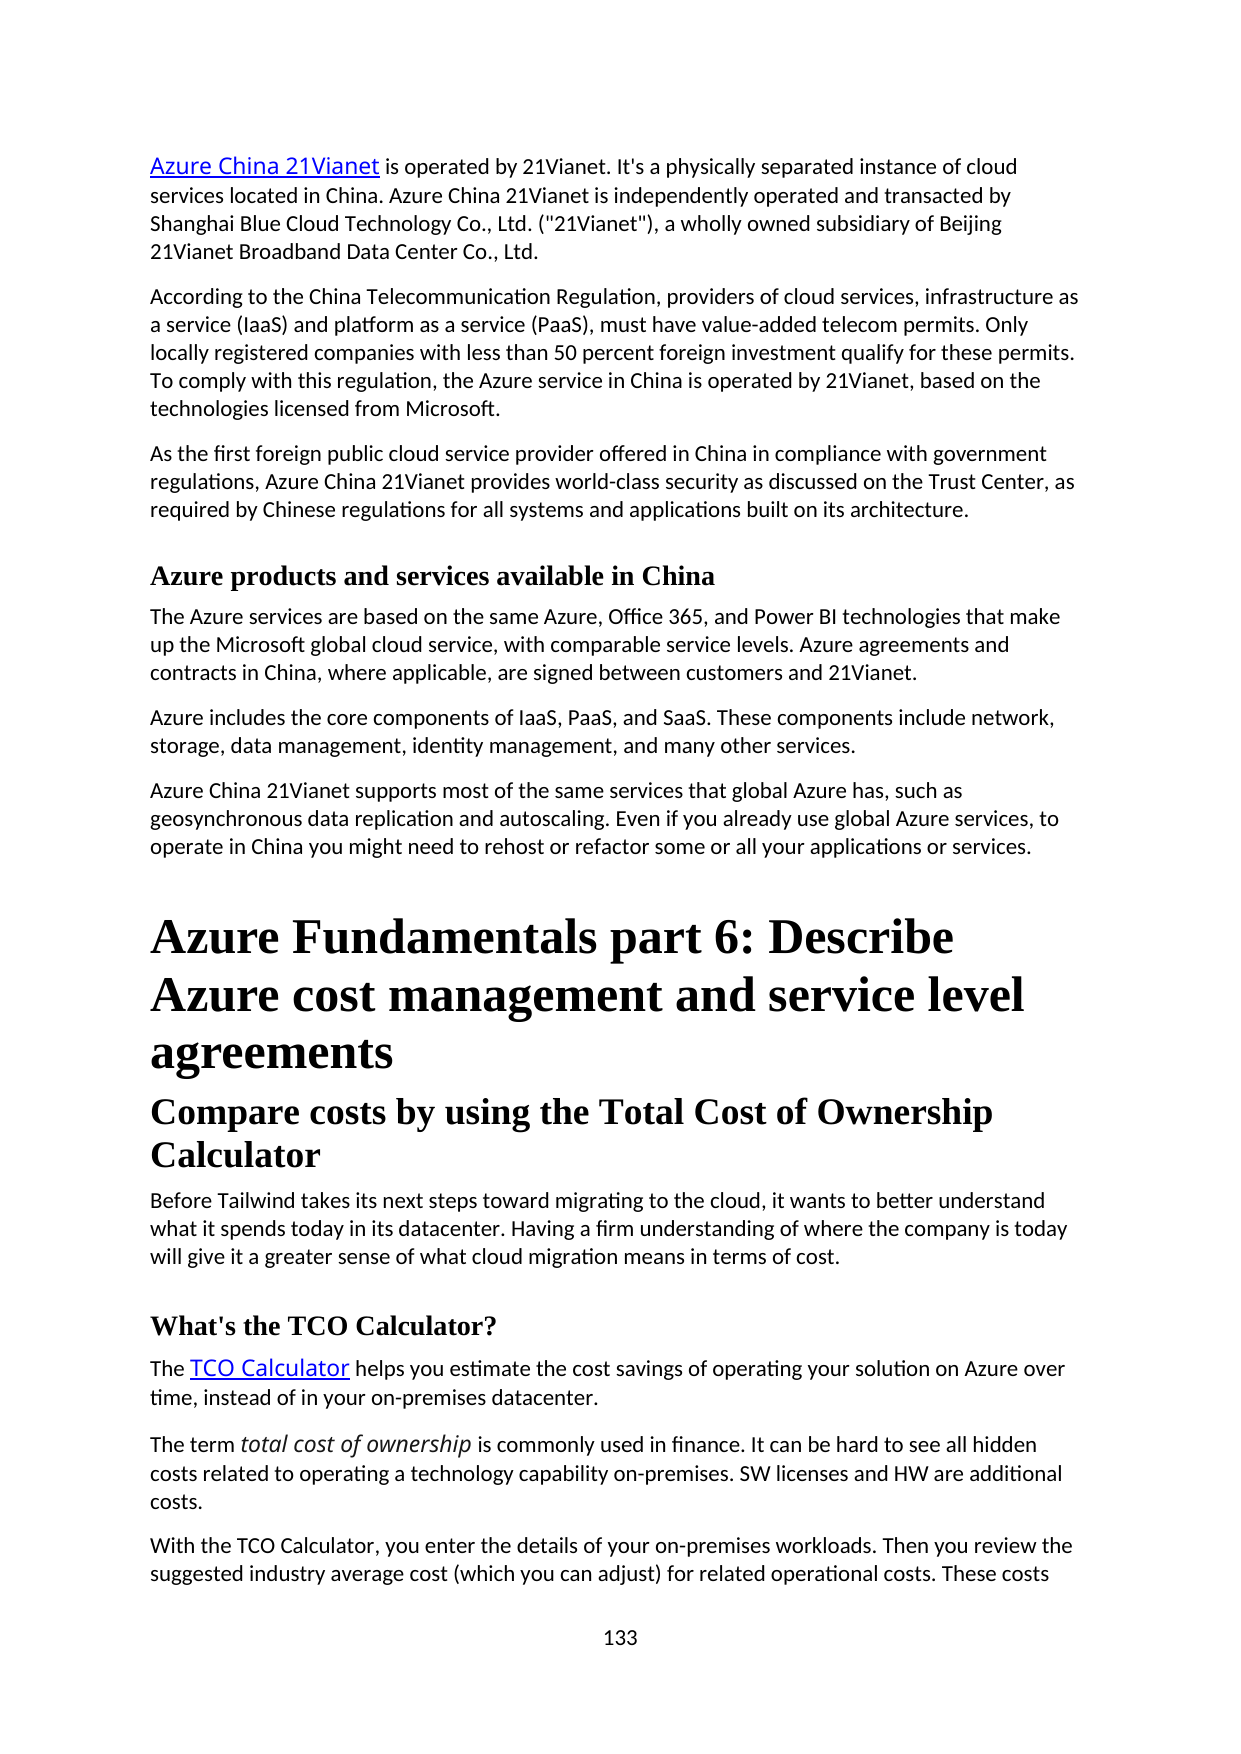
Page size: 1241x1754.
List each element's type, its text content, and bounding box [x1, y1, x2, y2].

text Azure China 21Vianet is operated by 21Vianet. It's a physically separated instance of cloud services located in China. Azure China 21Vianet is independently operated and transacted by Shanghai Blue Cloud Technology Co., Ltd. ("21Vianet"), a wholly owned subsidiary of Beijing 21Vianet Broadband Data Center Co., Ltd. [150, 150, 1090, 265]
text Azure includes the core components of IaaS, PaaS, and SaaS. These components include network, storage, data management, identity management, and many other services. [150, 703, 1090, 759]
text The TCO Calculator helps you estimate the cost savings of operating your solution on Azure over time, instead of in your on-premises datacenter. [150, 1352, 1090, 1411]
text According to the China Telecommunication Regulation, providers of cloud services, infrastructure as a service (IaaS) and platform as a service (PaaS), must have value-added telecom permits. Only locally registered companies with less than 50 percent foreign investment qualify for these permits. To comply with this regulation, the Azure service in China is operated by 21Vianet, based on the technologies licensed from Microsoft. [150, 282, 1090, 422]
text As the first foreign public cloud service provider offered in China in compliance with government regulations, Azure China 21Vianet provides world-class security as discussed on the Trust Center, as required by Chinese regulations for all systems and applications built on its architecture. [150, 439, 1090, 523]
text The Azure services are based on the same Azure, Office 365, and Power BI technologies that make up the Microsoft global cloud service, with comparable service levels. Azure agreements and contracts in China, where applicable, are signed between customers and 21Vianet. [150, 602, 1090, 686]
subtitle What's the TCO Calculator? [150, 1309, 1090, 1341]
subtitle Compare costs by using the Total Cost of Ownership Calculator [150, 1090, 1090, 1176]
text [150, 1532, 1090, 1588]
subtitle Azure products and services available in China [150, 559, 1090, 592]
text Azure China 21Vianet supports most of the same services that global Azure has, such as geosynchronous data replication and autoscaling. Even if you already use global Azure services, to operate in China you might need to rehost or refactor some or all your applications or services. [150, 776, 1090, 860]
subtitle Azure Fundamentals part 6: Describe Azure cost management and service level agreements [150, 907, 1090, 1079]
text Before Tailwind takes its next steps toward migrating to the cloud, it wants to better understand what it spends today in its datacenter. Having a firm understanding of where the company is today will give it a greater sense of what cloud migration means in terms of cost. [150, 1186, 1090, 1270]
text The term total cost of ownership is commonly used in finance. It can be hard to see all hidden costs related to operating a technology capability on-premises. SW licenses and HW are additional costs. [150, 1428, 1090, 1515]
